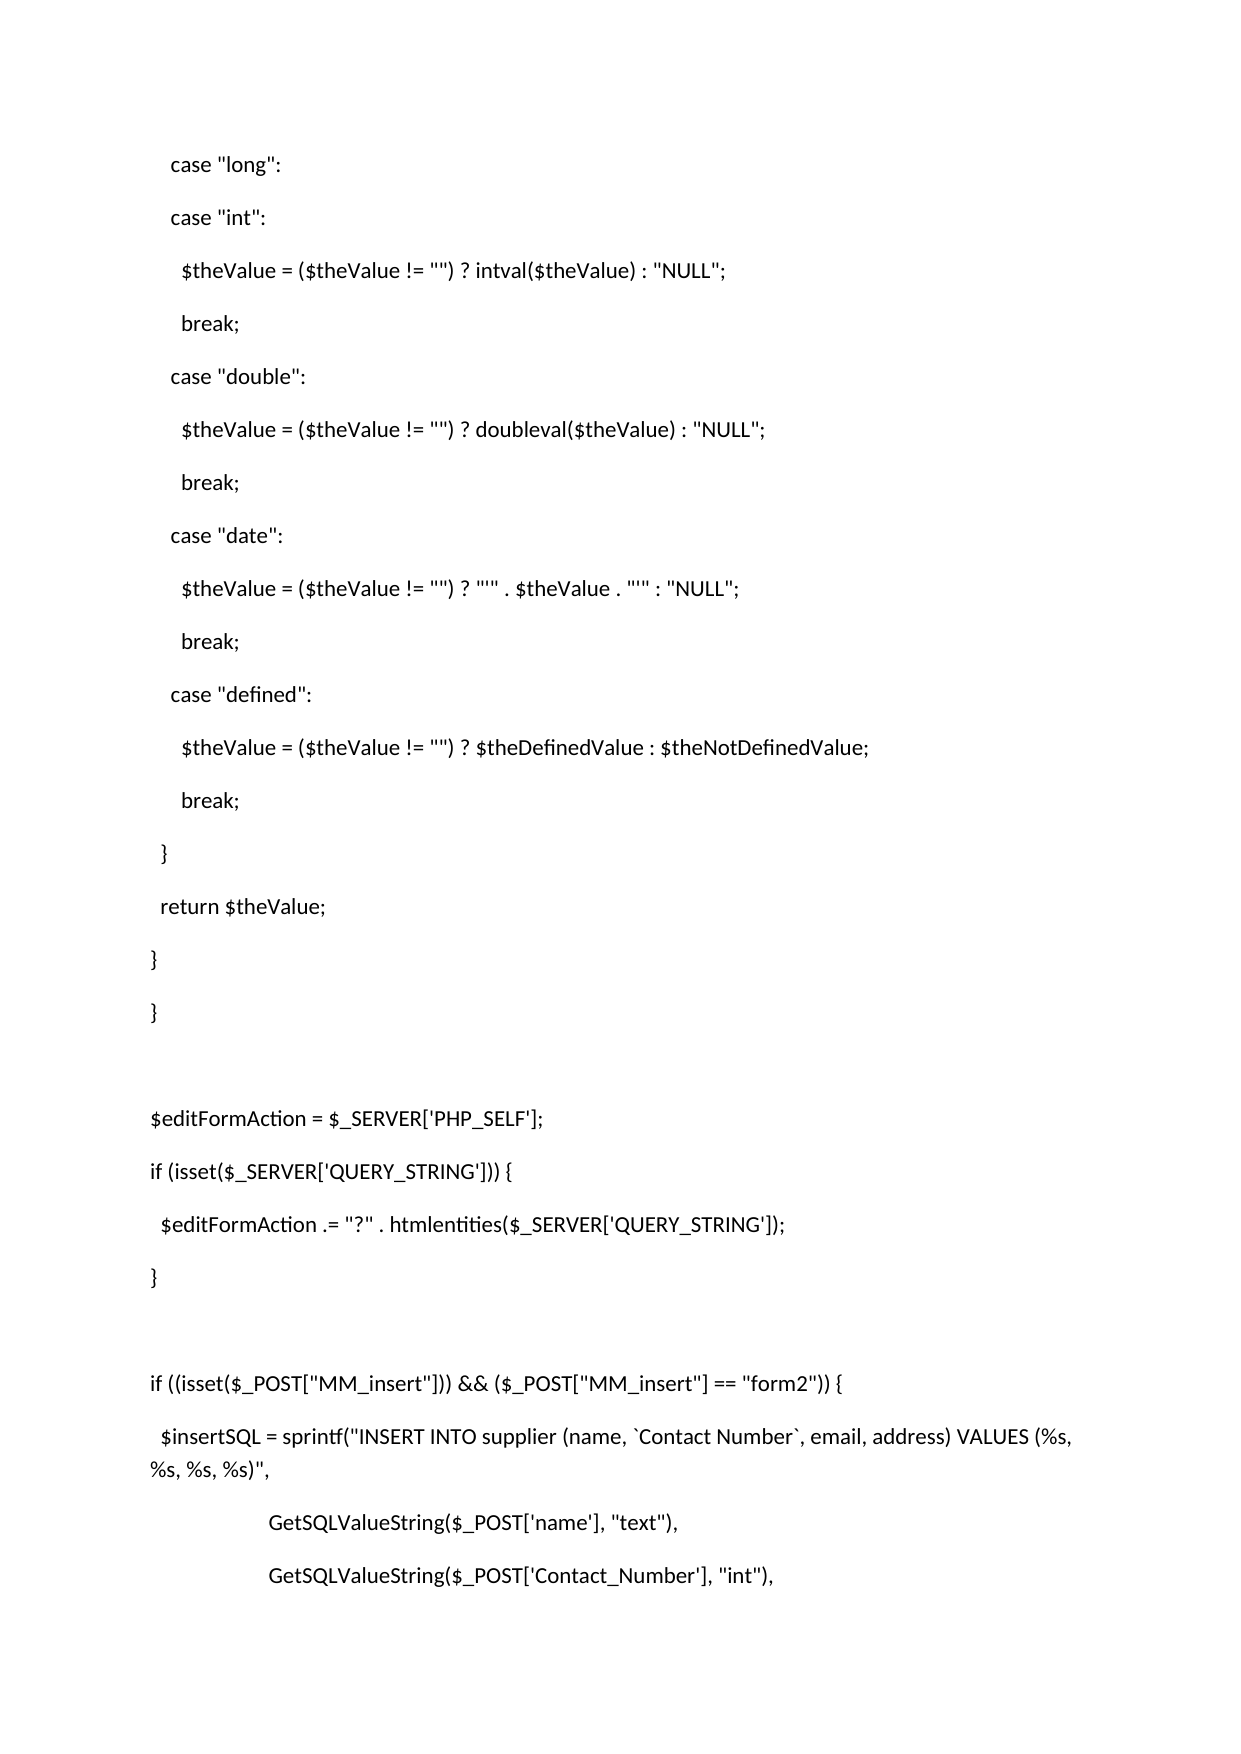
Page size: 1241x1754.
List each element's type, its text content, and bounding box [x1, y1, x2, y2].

text case "defined": [150, 680, 1090, 708]
text break; [150, 468, 1090, 496]
text $theValue = ($theValue != "") ? "'" . $theValue . "'" : "NULL"; [150, 574, 1090, 602]
text GetSQLValueString($_POST['name'], "text"), [150, 1508, 1090, 1536]
text break; [150, 309, 1090, 337]
text $theValue = ($theValue != "") ? intval($theValue) : "NULL"; [150, 256, 1090, 284]
text $insertSQL = sprintf("INSERT INTO supplier (name, `Contact Number`, email, address) VALUES (%s, %s, %s, %s)", [150, 1422, 1090, 1483]
text break; [150, 627, 1090, 655]
text case "double": [150, 362, 1090, 390]
text case "int": [150, 203, 1090, 231]
text } [150, 1263, 1090, 1291]
text } [150, 839, 1090, 867]
text } [150, 998, 1090, 1026]
text GetSQLValueString($_POST['Contact_Number'], "int"), [150, 1561, 1090, 1589]
text return $theValue; [150, 892, 1090, 920]
text $theValue = ($theValue != "") ? $theDefinedValue : $theNotDefinedValue; [150, 733, 1090, 761]
text break; [150, 786, 1090, 814]
text if (isset($_SERVER['QUERY_STRING'])) { [150, 1157, 1090, 1185]
text case "long": [150, 150, 1090, 178]
text } [150, 945, 1090, 973]
text $editFormAction = $_SERVER['PHP_SELF']; [150, 1104, 1090, 1132]
text $theValue = ($theValue != "") ? doubleval($theValue) : "NULL"; [150, 415, 1090, 443]
text case "date": [150, 521, 1090, 549]
text if ((isset($_POST["MM_insert"])) && ($_POST["MM_insert"] == "form2")) { [150, 1369, 1090, 1397]
text $editFormAction .= "?" . htmlentities($_SERVER['QUERY_STRING']); [150, 1210, 1090, 1238]
